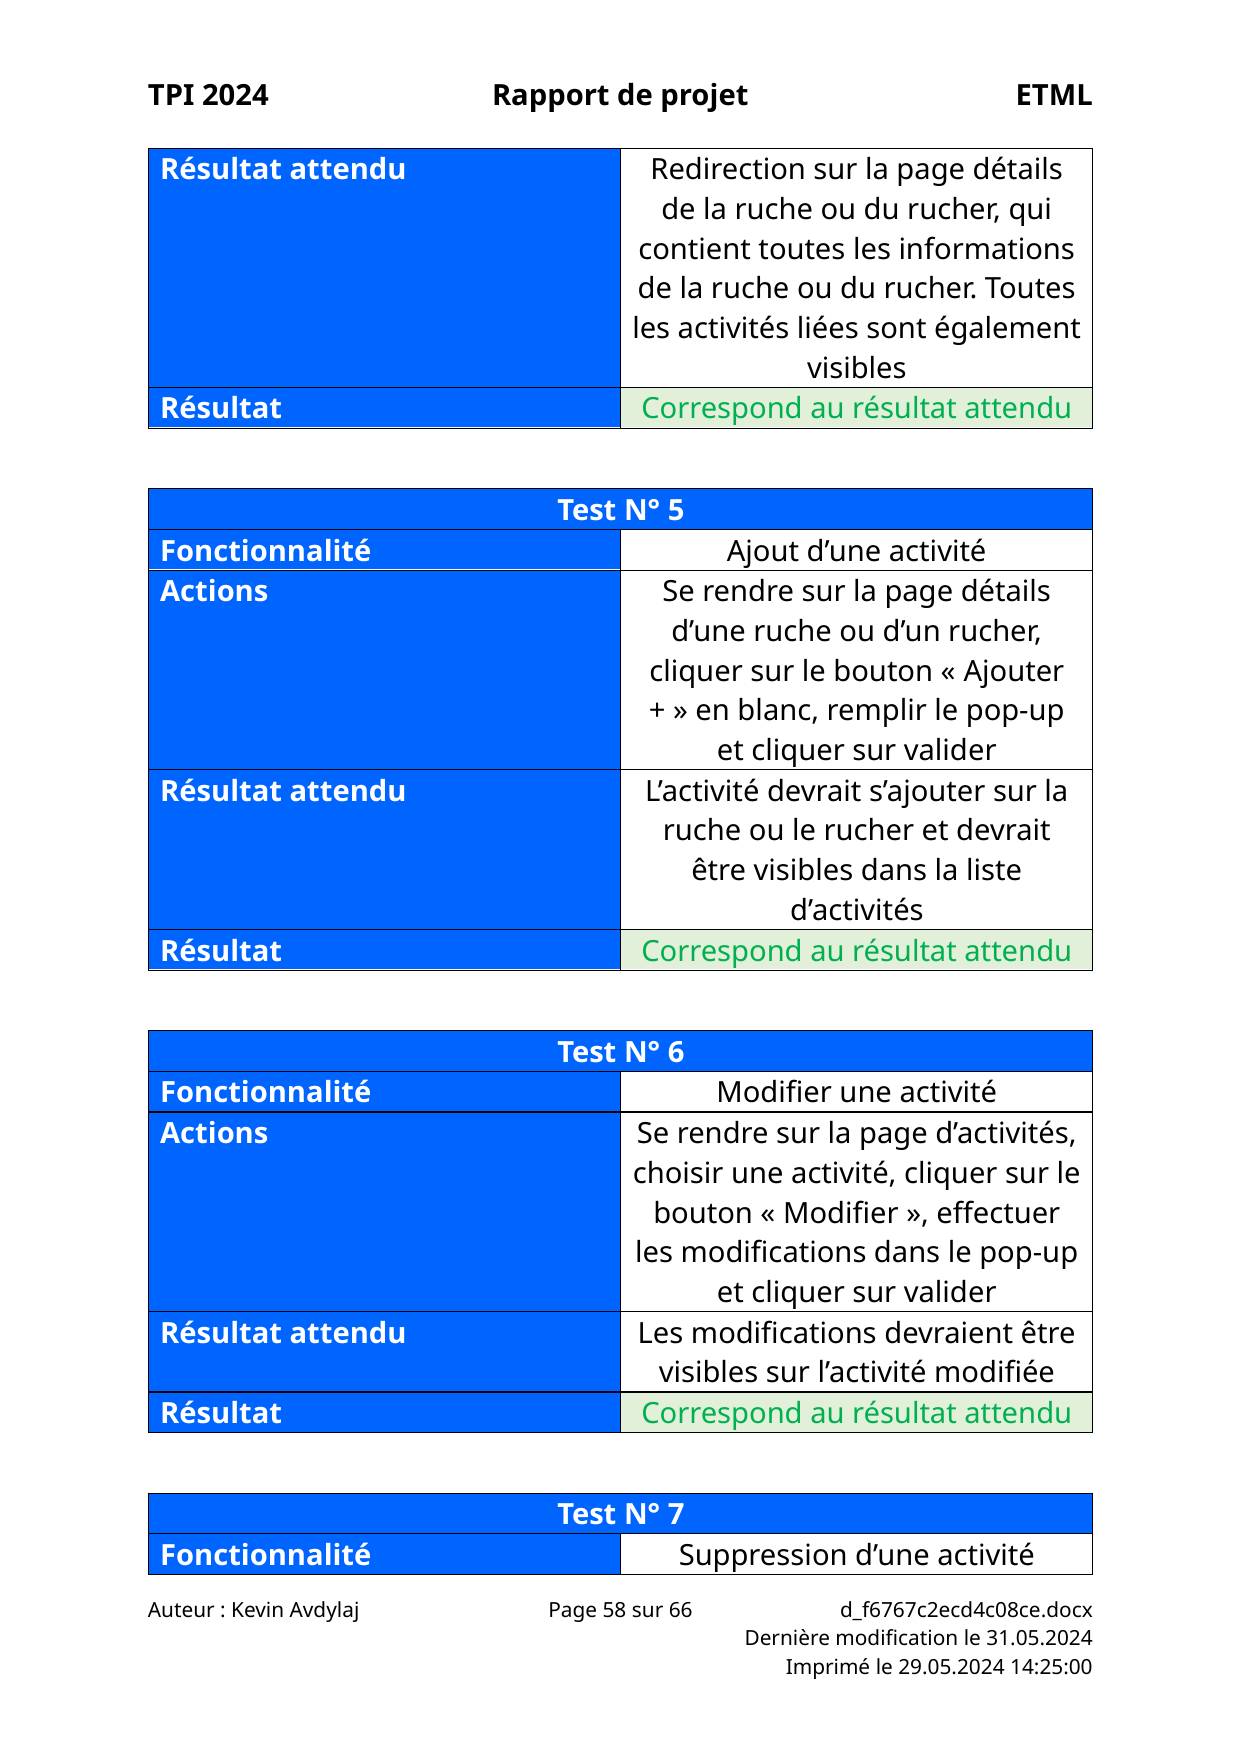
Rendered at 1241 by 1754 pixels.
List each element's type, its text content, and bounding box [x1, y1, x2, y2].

table_cell Actions [149, 1113, 620, 1311]
table_header Test N° 6 [149, 1031, 1092, 1071]
table_cell Actions [149, 571, 620, 769]
table_cell Fonctionnalité [149, 530, 620, 569]
table_cell Résultat attendu [149, 149, 620, 387]
table_cell Fonctionnalité [149, 1072, 620, 1111]
table_cell Correspond au résultat attendu [621, 388, 1092, 427]
table_cell Résultat [149, 388, 620, 427]
table_cell L’activité devrait s’ajouter sur la ruche ou le rucher et devrait être visibles dans la liste d’activités [621, 770, 1092, 929]
table_cell Résultat attendu [149, 770, 620, 929]
table_cell Suppression d’une activité [621, 1534, 1092, 1574]
table_cell Se rendre sur la page détails d’une ruche ou d’un rucher, cliquer sur le bouton « Ajouter + » en blanc, remplir le pop-up et cliquer sur valider [621, 571, 1092, 769]
table_cell Fonctionnalité [149, 1534, 620, 1574]
table_cell Les modifications devraient être visibles sur l’activité modifiée [621, 1312, 1092, 1391]
table_header Test N° 5 [149, 489, 1092, 529]
table_cell Résultat [149, 1393, 620, 1432]
table_cell Résultat [149, 930, 620, 969]
table_cell Ajout d’une activité [621, 530, 1092, 569]
table_header Test N° 7 [149, 1494, 1092, 1533]
table_cell Modifier une activité [621, 1072, 1092, 1111]
table_cell Correspond au résultat attendu [621, 1393, 1092, 1432]
table_cell Correspond au résultat attendu [621, 930, 1092, 969]
table_cell Résultat attendu [149, 1312, 620, 1391]
table_cell Redirection sur la page détails de la ruche ou du rucher, qui contient toutes les informations de la ruche ou du rucher. Toutes les activités liées sont également visibles [621, 149, 1092, 387]
table_cell Se rendre sur la page d’activités, choisir une activité, cliquer sur le bouton « Modifier », effectuer les modifications dans le pop-up et cliquer sur valider [621, 1113, 1092, 1311]
